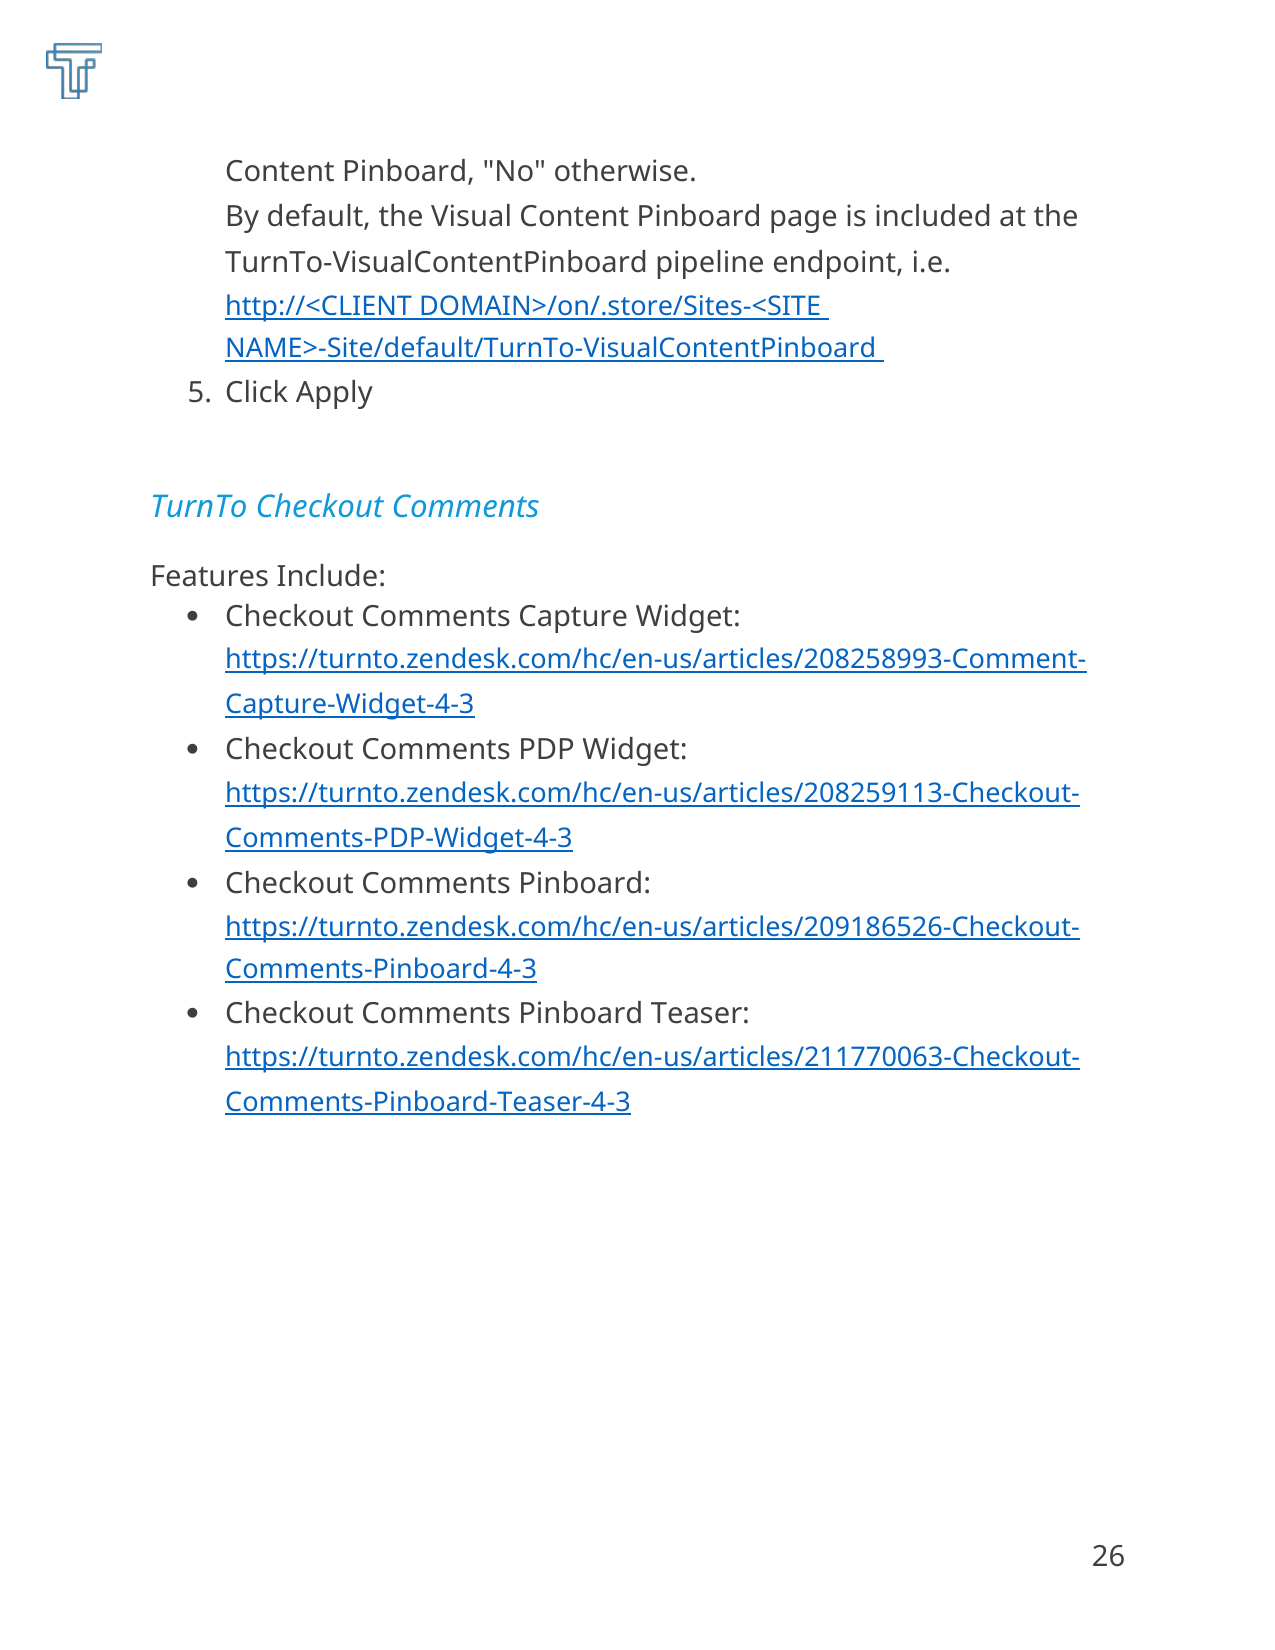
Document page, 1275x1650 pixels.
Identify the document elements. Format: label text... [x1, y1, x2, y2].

subtitle TurnTo Checkout Comments [150, 484, 1125, 527]
list Click Apply [187, 371, 1125, 411]
picture [46, 43, 102, 99]
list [187, 150, 1125, 366]
list Checkout Comments PDP Widget: https://turnto.zendesk.com/hc/en-us/articles/208259113-Checkout-Comments-PDP-Widget-4-3 [187, 728, 1125, 856]
list Checkout Comments Capture Widget: https://turnto.zendesk.com/hc/en-us/articles/208258993-Comment-Capture-Widget-4-3 [187, 595, 1125, 722]
text Features Include: [150, 555, 1125, 595]
list Checkout Comments Pinboard Teaser: https://turnto.zendesk.com/hc/en-us/articles/211770063-Checkout-Comments-Pinboard-Teaser-4-3 [187, 992, 1125, 1120]
list Checkout Comments Pinboard: https://turnto.zendesk.com/hc/en-us/articles/209186526-Checkout-Comments-Pinboard-4-3 [187, 862, 1125, 987]
